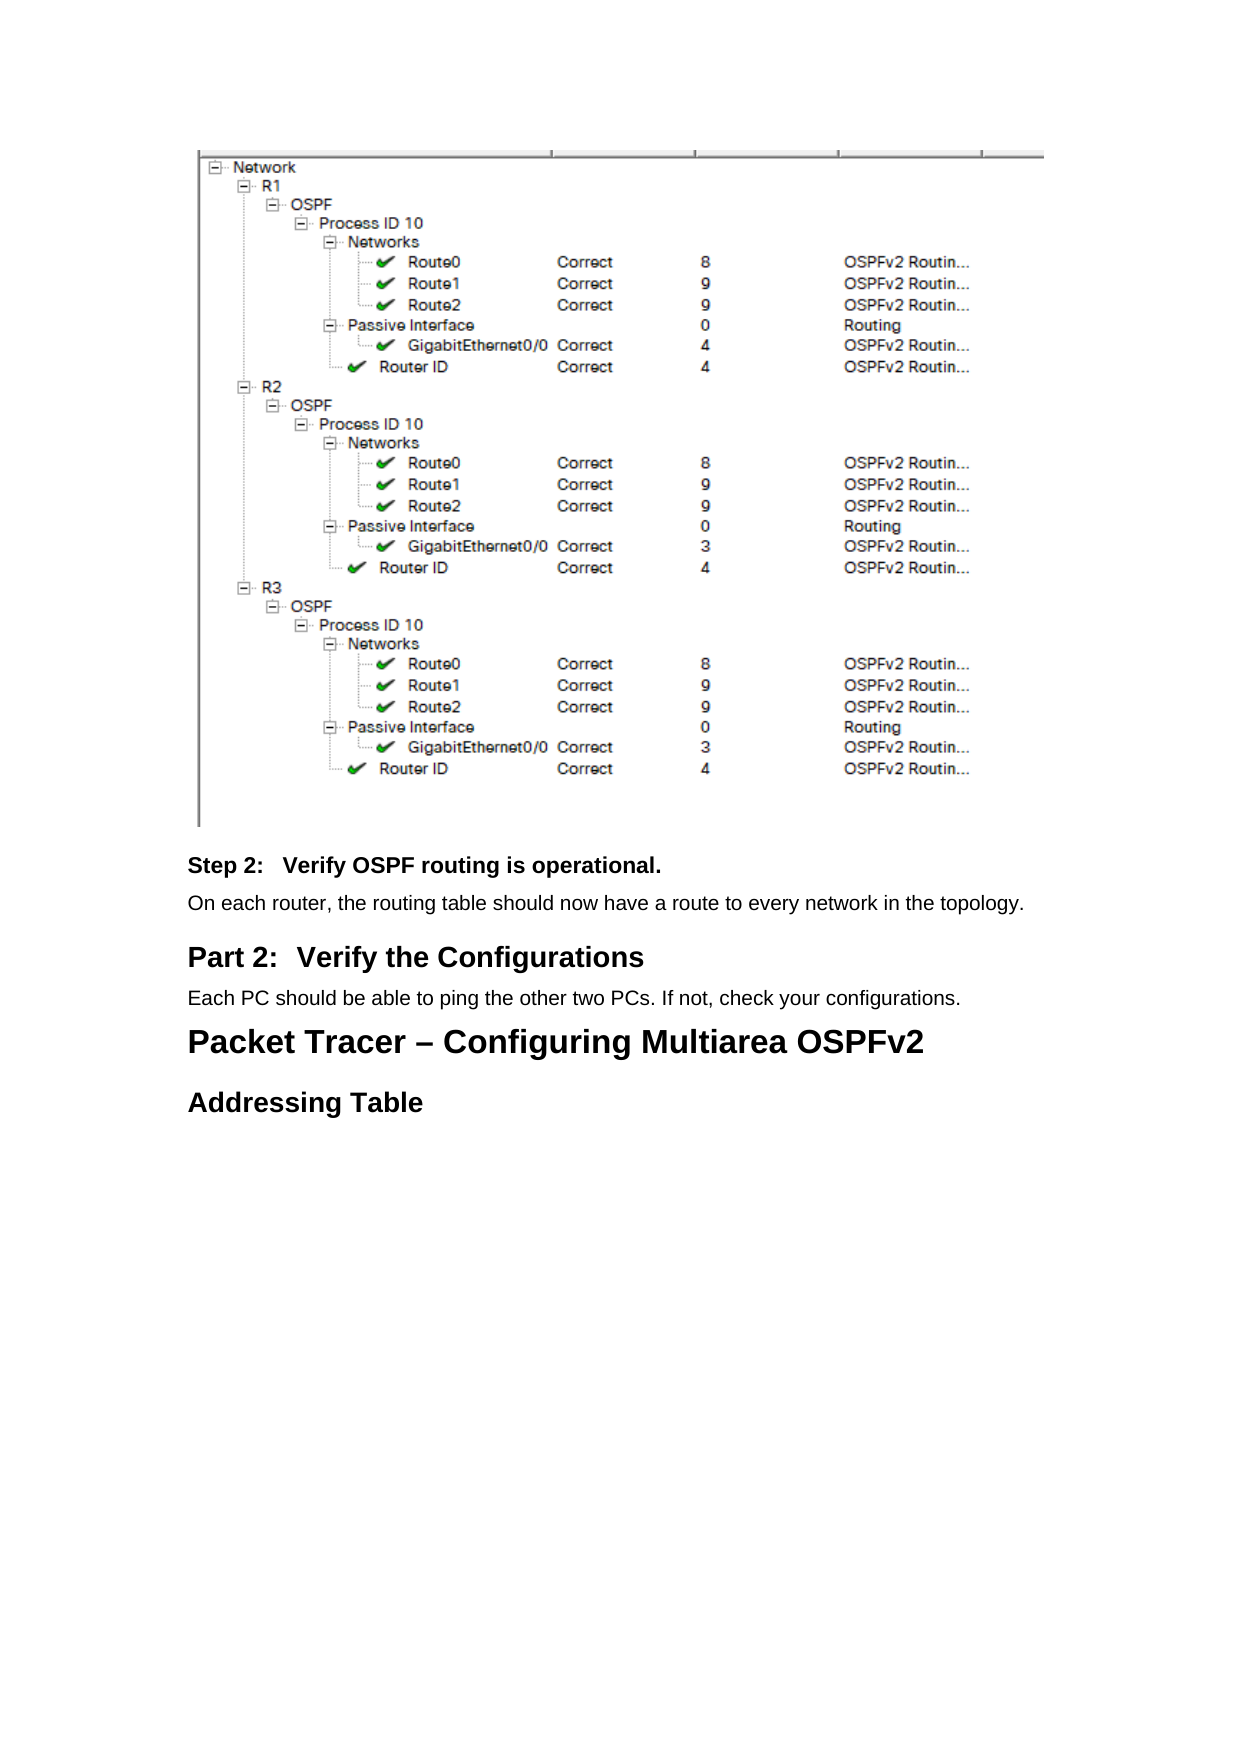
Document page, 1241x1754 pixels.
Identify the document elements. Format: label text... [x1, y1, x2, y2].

text On each router, the routing table should now have a route to every network in the topology. [187, 891, 1053, 914]
text Addressing Table [187, 1086, 1053, 1118]
text Packet Tracer – Configuring Multiarea OSPFv2 [187, 1022, 1053, 1061]
text Part 2: Verify the Configurations [187, 939, 1053, 973]
picture [187, 150, 1044, 827]
text Each PC should be able to ping the other two PCs. If not, check your configurations. [187, 986, 1053, 1009]
text Step 2: Verify OSPF routing is operational. [187, 852, 1053, 878]
